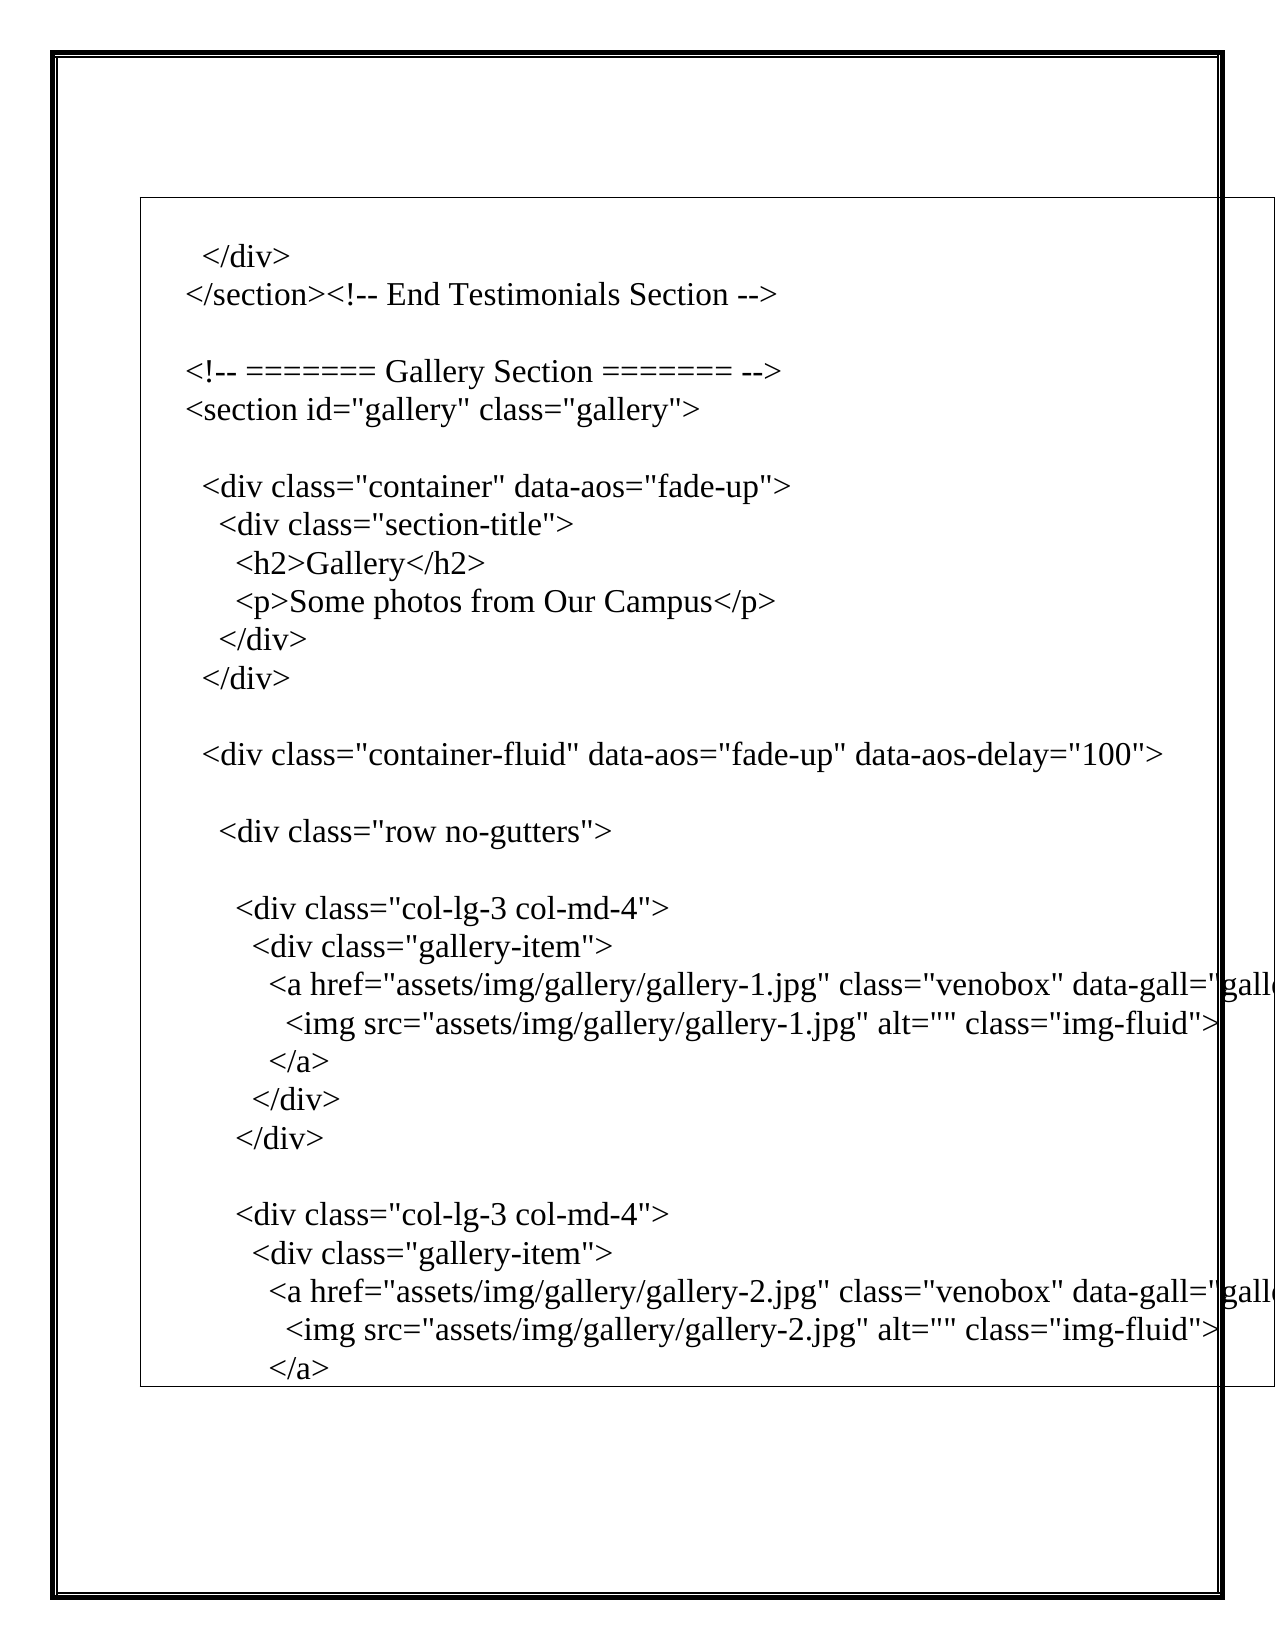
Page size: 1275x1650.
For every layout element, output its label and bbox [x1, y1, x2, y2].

table_cell [141, 198, 1217, 1386]
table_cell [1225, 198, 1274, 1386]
